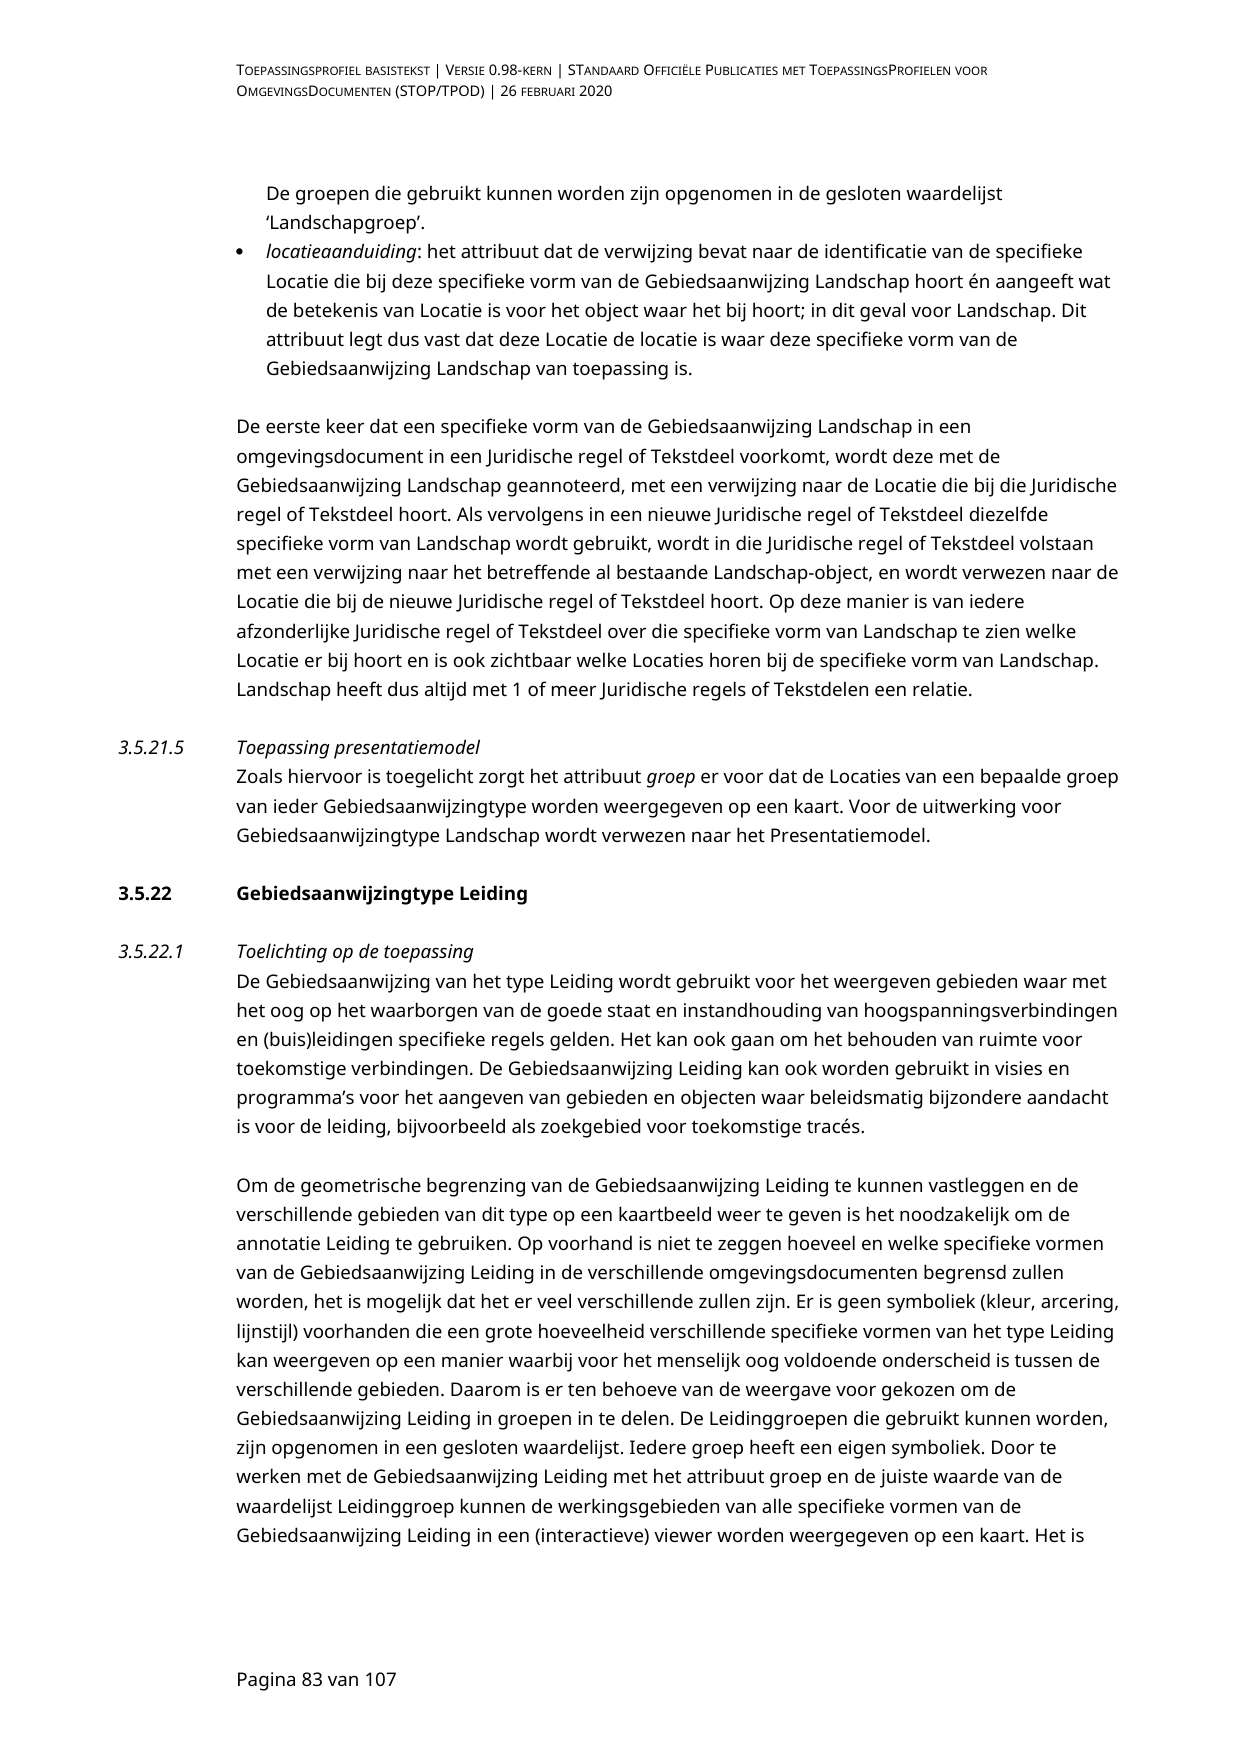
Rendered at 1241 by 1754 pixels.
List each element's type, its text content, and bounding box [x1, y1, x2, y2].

text De eerste keer dat een specifieke vorm van de Gebiedsaanwijzing Landschap in een omgevingsdocument in een Juridische regel of Tekstdeel voorkomt, wordt deze met de Gebiedsaanwijzing Landschap geannoteerd, met een verwijzing naar de Locatie die bij die Juridische regel of Tekstdeel hoort. Als vervolgens in een nieuwe Juridische regel of Tekstdeel diezelfde specifieke vorm van Landschap wordt gebruikt, wordt in die Juridische regel of Tekstdeel volstaan met een verwijzing naar het betreffende al bestaande Landschap-object, en wordt verwezen naar de Locatie die bij de nieuwe Juridische regel of Tekstdeel hoort. Op deze manier is van iedere afzonderlijke Juridische regel of Tekstdeel over die specifieke vorm van Landschap te zien welke Locatie er bij hoort en is ook zichtbaar welke Locaties horen bij de specifieke vorm van Landschap. Landschap heeft dus altijd met 1 of meer Juridische regels of Tekstdelen een relatie. [236, 411, 1122, 702]
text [236, 1169, 1122, 1548]
subtitle Toepassing presentatiemodel [118, 731, 1122, 761]
text De Gebiedsaanwijzing van het type Leiding wordt gebruikt voor het weergeven gebieden waar met het oog op het waarborgen van de goede staat en instandhouding van hoogspanningsverbindingen en (buis)leidingen specifieke regels gelden. Het kan ook gaan om het behouden van ruimte voor toekomstige verbindingen. De Gebiedsaanwijzing Leiding kan ook worden gebruikt in visies en programma’s voor het aangeven van gebieden en objecten waar beleidsmatig bijzondere aandacht is voor de leiding, bijvoorbeeld als zoekgebied voor toekomstige tracés. [236, 965, 1122, 1140]
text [236, 177, 1122, 236]
subtitle Gebiedsaanwijzingtype Leiding [118, 877, 1122, 906]
text locatieaanduiding: het attribuut dat de verwijzing bevat naar de identificatie van de specifieke Locatie die bij deze specifieke vorm van de Gebiedsaanwijzing Landschap hoort én aangeeft wat de betekenis van Locatie is voor het object waar het bij hoort; in dit geval voor Landschap. Dit attribuut legt dus vast dat deze Locatie de locatie is waar deze specifieke vorm van de Gebiedsaanwijzing Landschap van toepassing is. [236, 236, 1122, 381]
subtitle Toelichting op de toepassing [118, 936, 1122, 965]
text Zoals hiervoor is toegelicht zorgt het attribuut groep er voor dat de Locaties van een bepaalde groep van ieder Gebiedsaanwijzingtype worden weergegeven op een kaart. Voor de uitwerking voor Gebiedsaanwijzingtype Landschap wordt verwezen naar het Presentatiemodel. [236, 761, 1122, 848]
